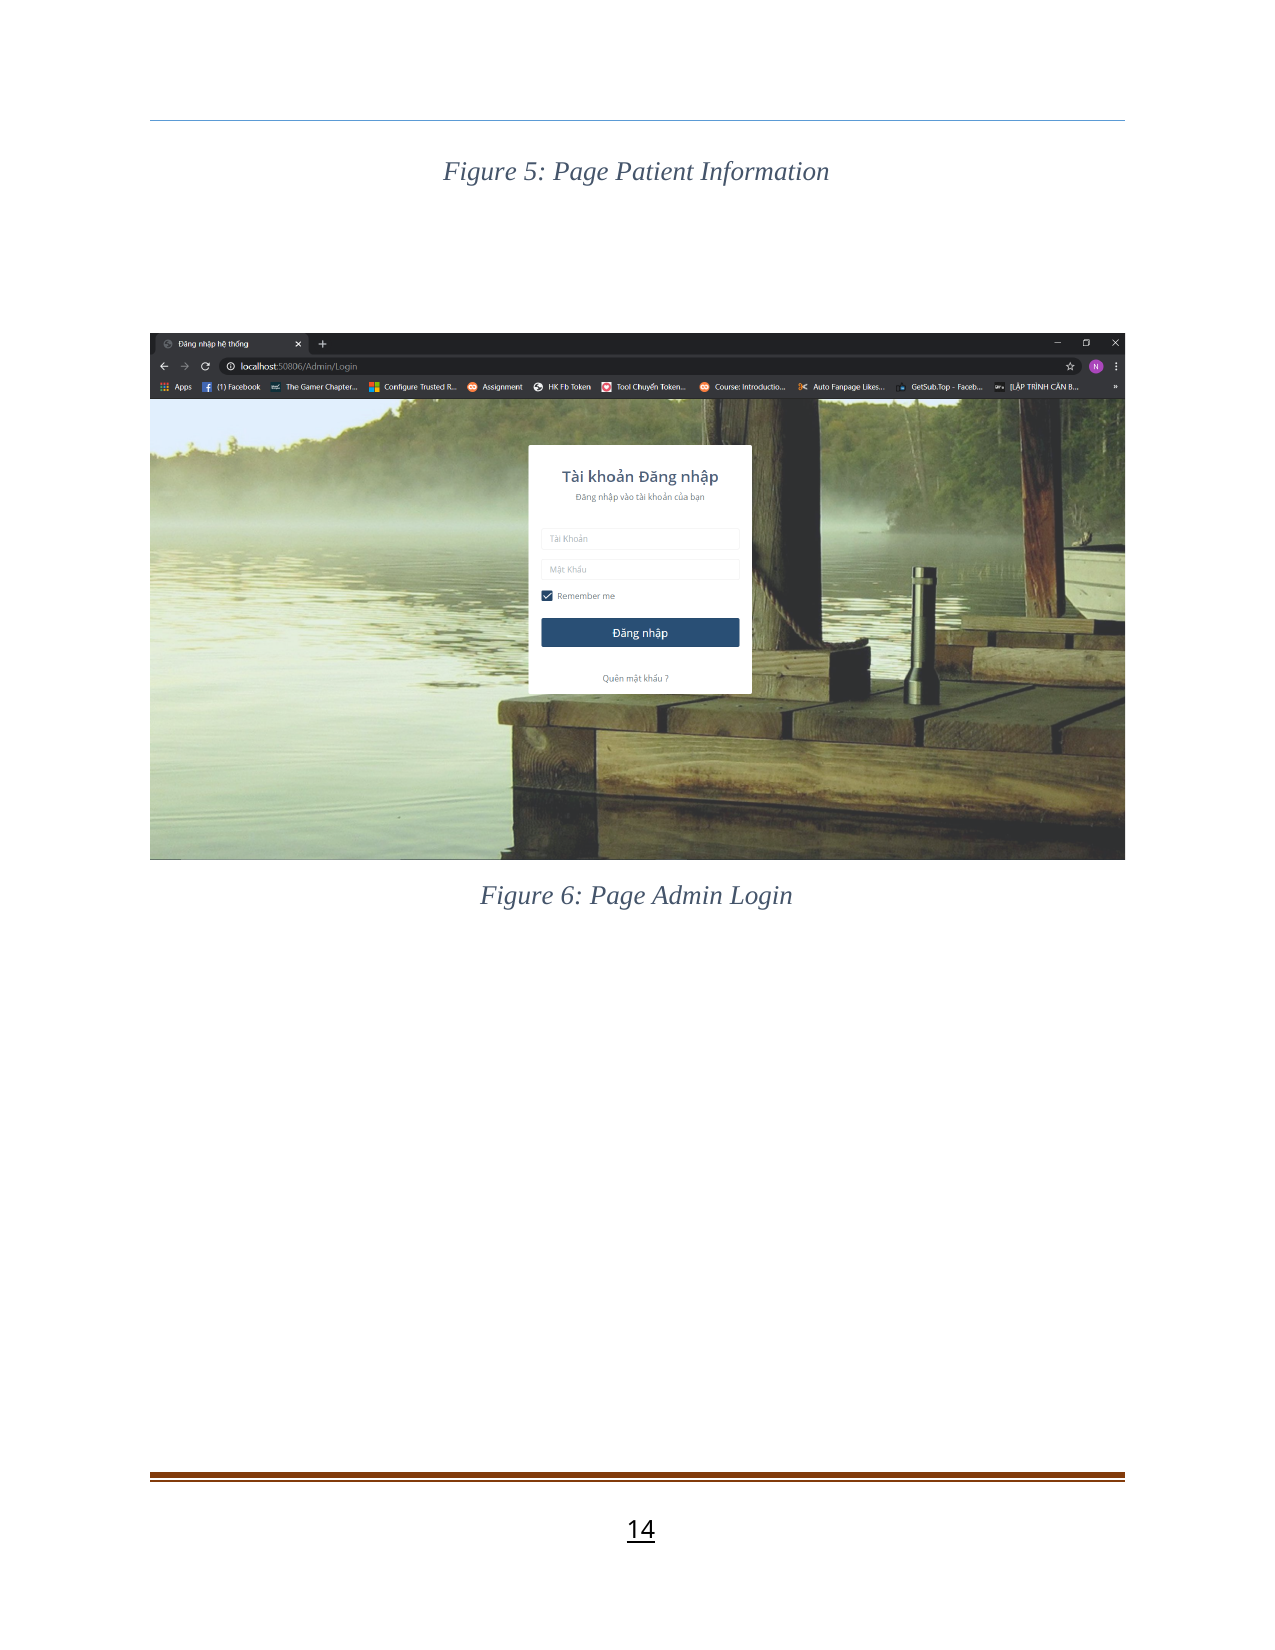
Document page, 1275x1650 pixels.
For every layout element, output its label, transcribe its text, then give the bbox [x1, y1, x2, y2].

picture [150, 333, 1125, 860]
